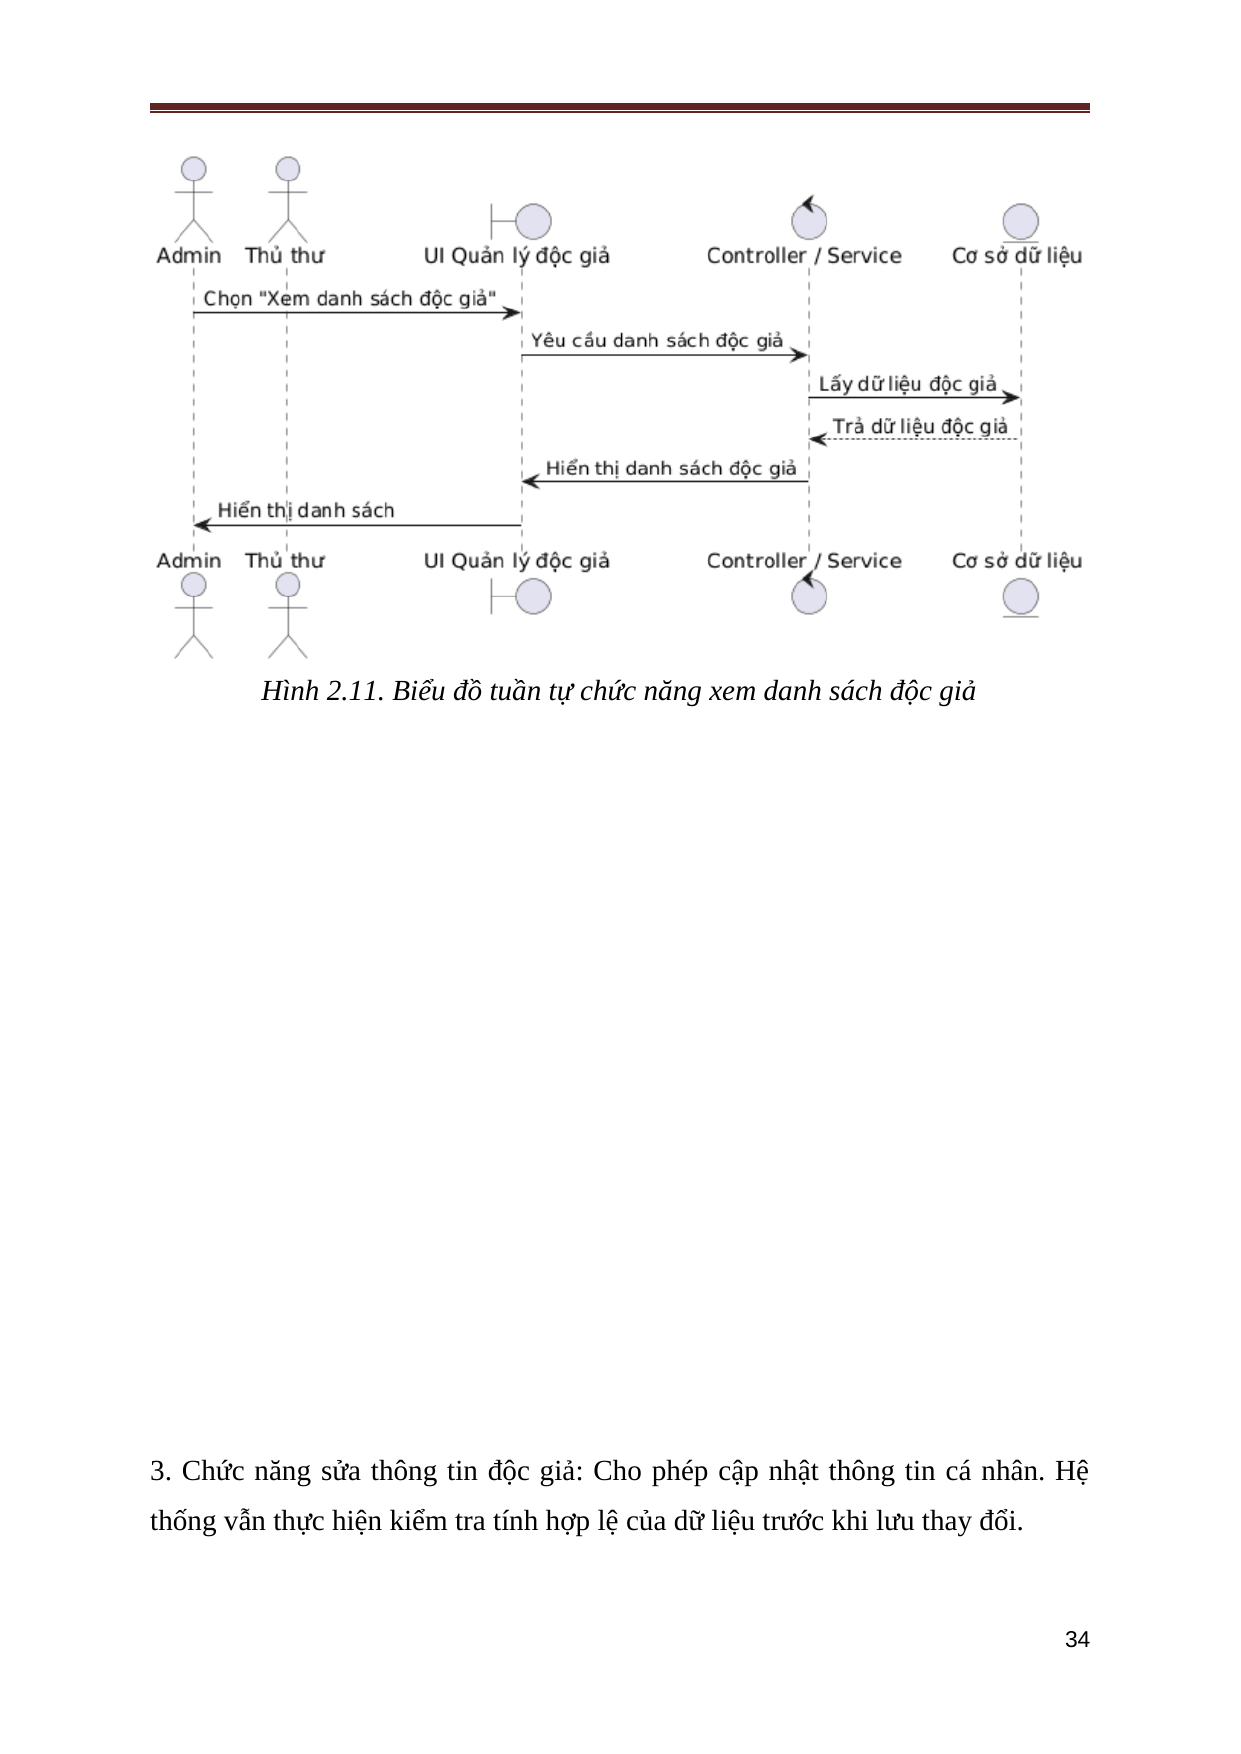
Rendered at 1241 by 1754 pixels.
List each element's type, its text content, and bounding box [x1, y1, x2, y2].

text Hình 2.11. Biểu đồ tuần tự chức năng xem danh sách độc giả [150, 673, 1090, 707]
picture [150, 150, 1091, 661]
text 3. Chức năng sửa thông tin độc giả: Cho phép cập nhật thông tin cá nhân. Hệ thống vẫn thực hiện kiểm tra tính hợp lệ của dữ liệu trước khi lưu thay đổi. [150, 1453, 1090, 1537]
